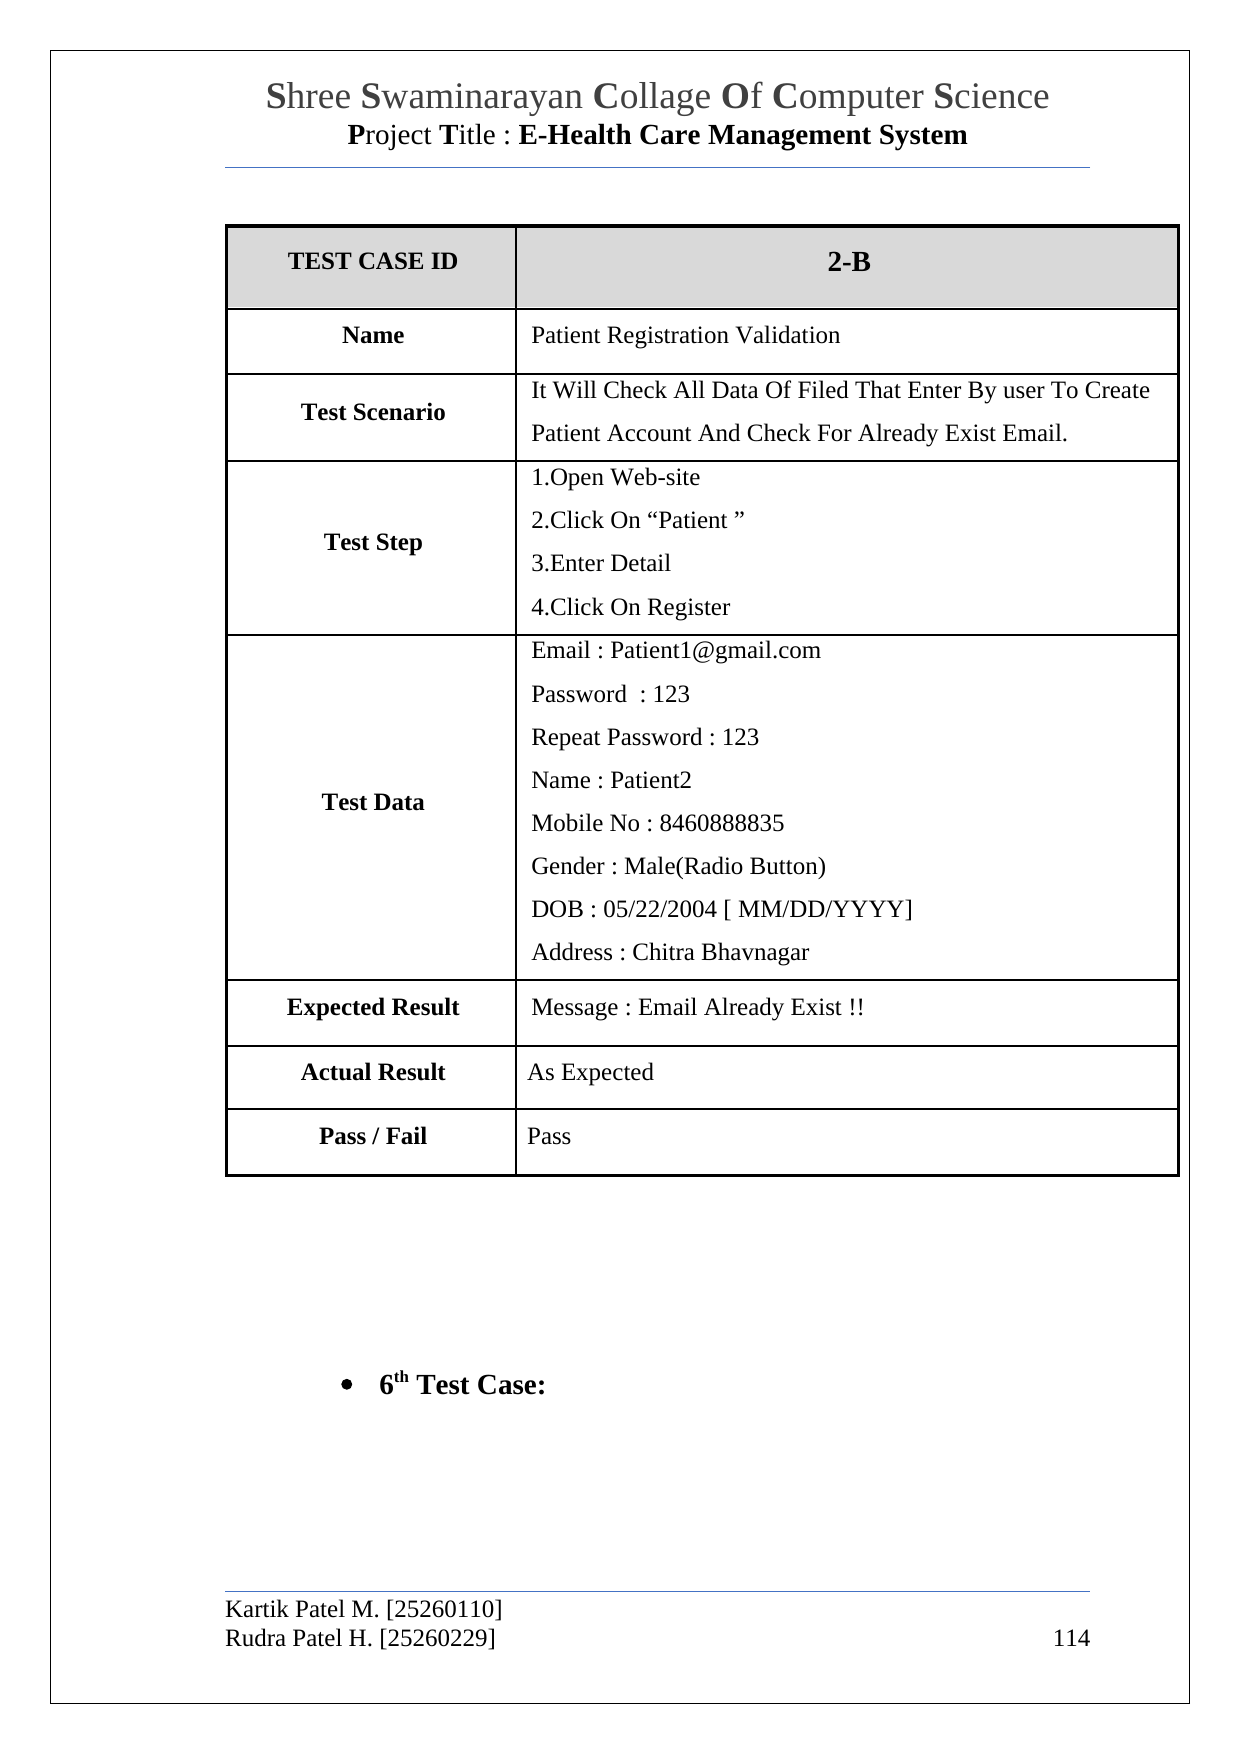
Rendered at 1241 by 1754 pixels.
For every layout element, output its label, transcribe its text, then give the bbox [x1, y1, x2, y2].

table_header 2-B [517, 228, 1177, 307]
table_cell Test Step [228, 462, 515, 633]
table_cell Message : Email Already Exist !! [517, 981, 1177, 1045]
table_cell Expected Result [228, 981, 515, 1045]
table_cell Patient Registration Validation [517, 310, 1177, 373]
table_cell 1.Open Web-site 2.Click On “Patient ” 3.Enter Detail 4.Click On Register [517, 462, 1177, 633]
table_cell Email : Patient1@gmail.com Password : 123 Repeat Password : 123 Name : Patient2 Mobile No : 8460888835 Gender : Male(Radio Button) DOB : 05/22/2004 [ MM/DD/YYYY] Address : Chitra Bhavnagar [517, 636, 1177, 979]
table_header TEST CASE ID [228, 228, 515, 307]
table_cell It Will Check All Data Of Filed That Enter By user To Create Patient Account And Check For Already Exist Email. [517, 375, 1177, 460]
table_cell Pass [517, 1110, 1177, 1174]
table_cell Test Data [228, 636, 515, 979]
table_cell Test Scenario [228, 375, 515, 460]
table_cell As Expected [517, 1047, 1177, 1108]
table_cell Pass / Fail [228, 1110, 515, 1174]
table_cell Actual Result [228, 1047, 515, 1108]
list 6th Test Case: [342, 1367, 1090, 1493]
table_cell Name [228, 310, 515, 373]
